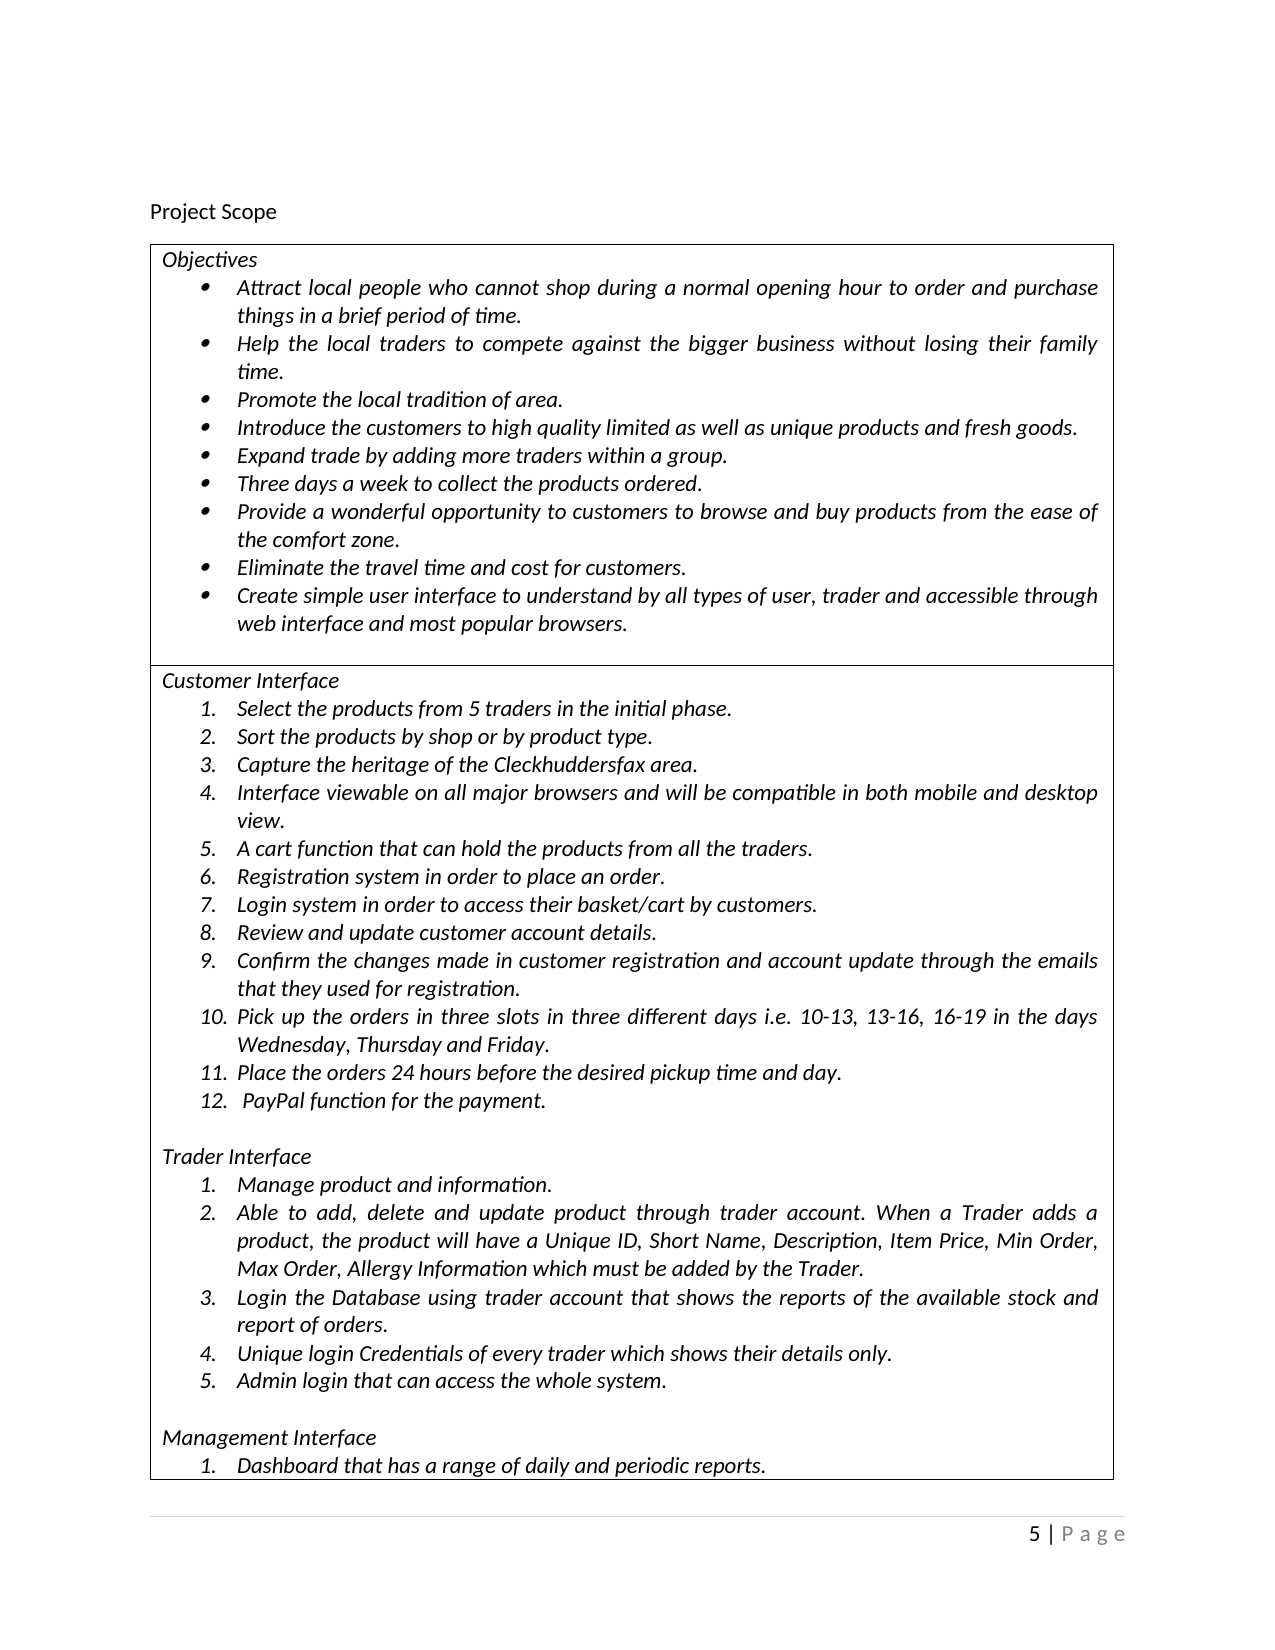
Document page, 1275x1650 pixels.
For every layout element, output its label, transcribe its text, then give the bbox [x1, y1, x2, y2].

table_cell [151, 666, 1113, 1479]
table_header Objectives Attract local people who cannot shop during a normal opening hour to order and purchase things in a brief period of time. Help the local traders to compete against the bigger business without losing their family time. Promote the local tradition of area. Introduce the customers to high quality limited as well as unique products and fresh goods. Expand trade by adding more traders within a group. Three days a week to collect the products ordered. Provide a wonderful opportunity to customers to browse and buy products from the ease of the comfort zone. Eliminate the travel time and cost for customers. Create simple user interface to understand by all types of user, trader and accessible through web interface and most popular browsers. [151, 245, 1113, 665]
text Project Scope [150, 197, 1125, 225]
